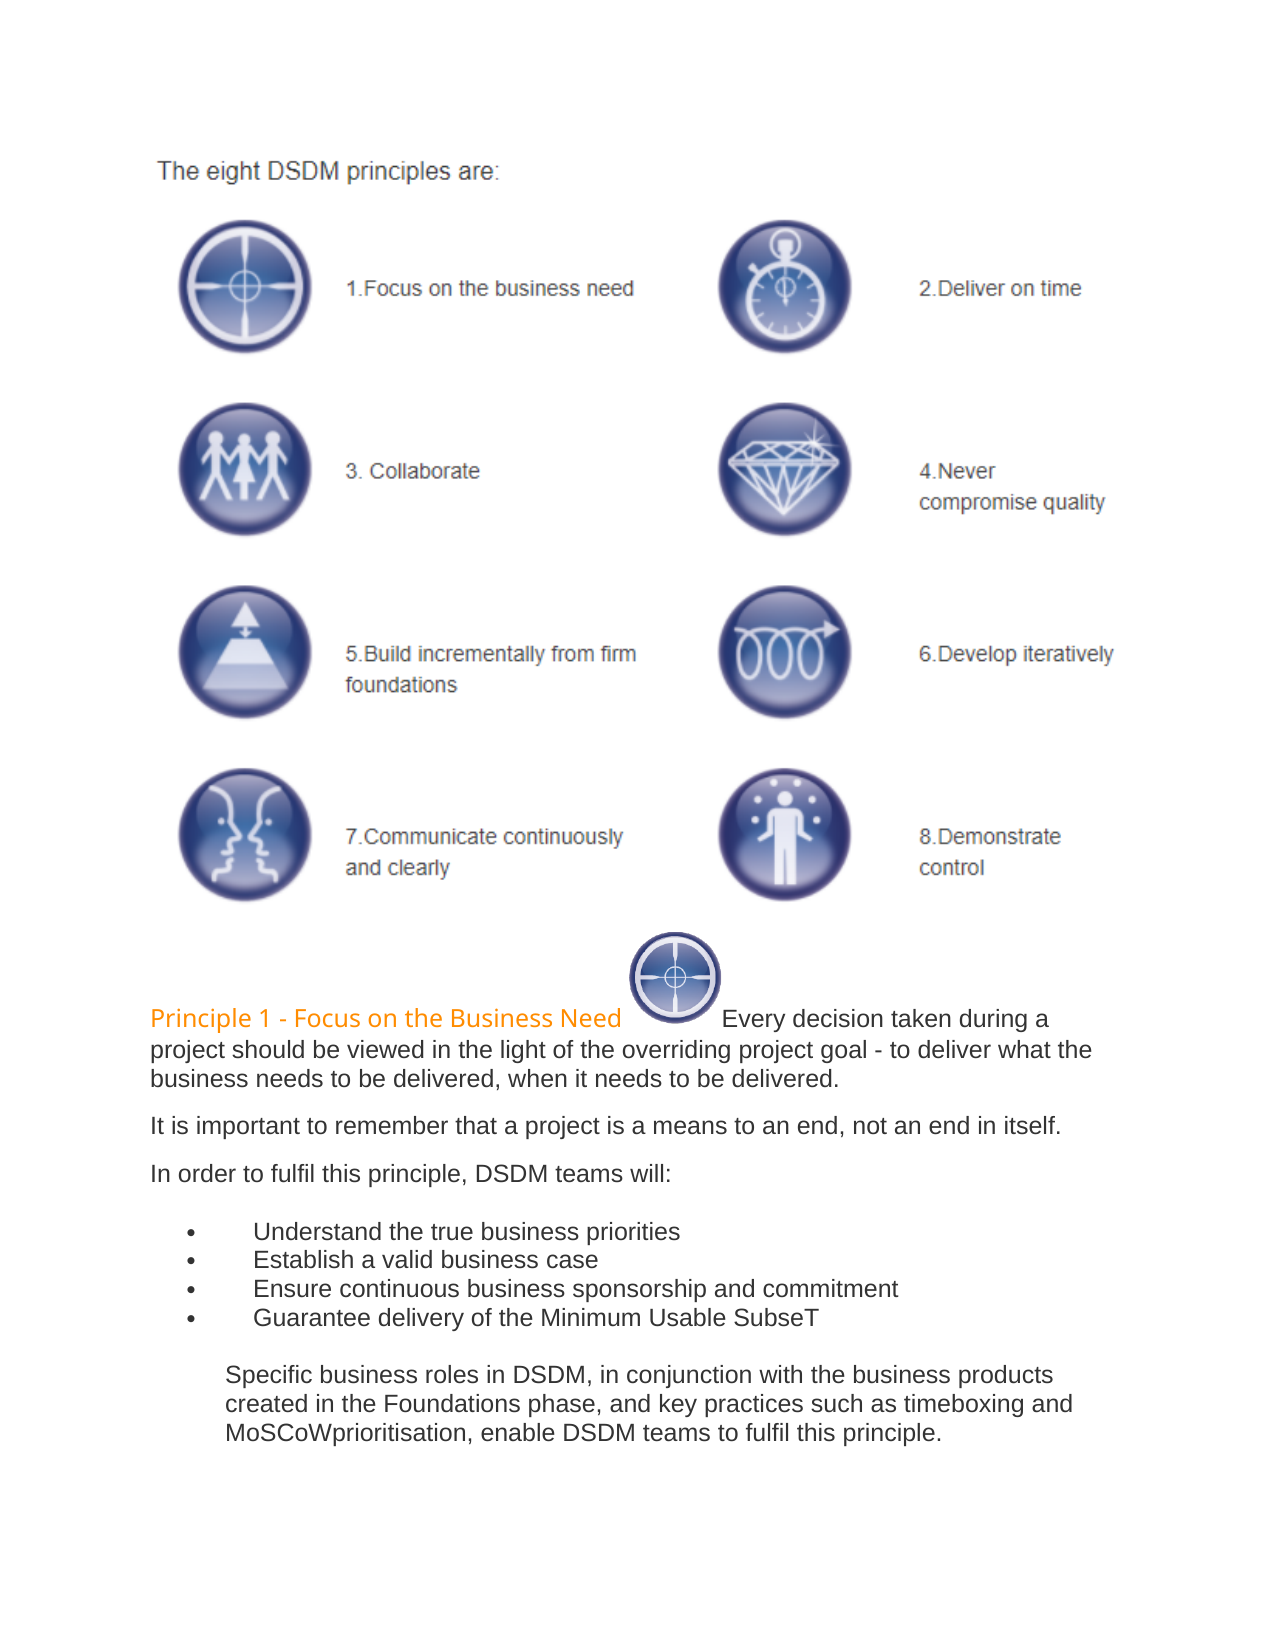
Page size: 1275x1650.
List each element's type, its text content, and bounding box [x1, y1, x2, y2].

picture [628, 932, 722, 1028]
text It is important to remember that a project is a means to an end, not an end in itself. [150, 1111, 1125, 1140]
list Ensure continuous business sponsorship and commitment [187, 1274, 1125, 1303]
list ​​​Guarantee delivery of the Minimum Usable SubseT Specific business roles in DSDM, in conjunction with the business products created in the Foundations phase, and key practices such as timeboxing and MoSCoWprioritisation, enable DSDM teams to fulfil this principle. [187, 1303, 1125, 1447]
text Principle 1 - Focus on the Business Need Every decision taken during a project should be viewed in the light of the overriding project goal - to deliver what the business needs to be delivered, when it needs to be delivered. [150, 932, 1125, 1093]
list Establish a valid business case [187, 1246, 1125, 1274]
picture [150, 150, 1125, 914]
list Understand the true business priorities [187, 1217, 1125, 1246]
text In order to fulfil this principle, DSDM teams will: [150, 1159, 1125, 1188]
